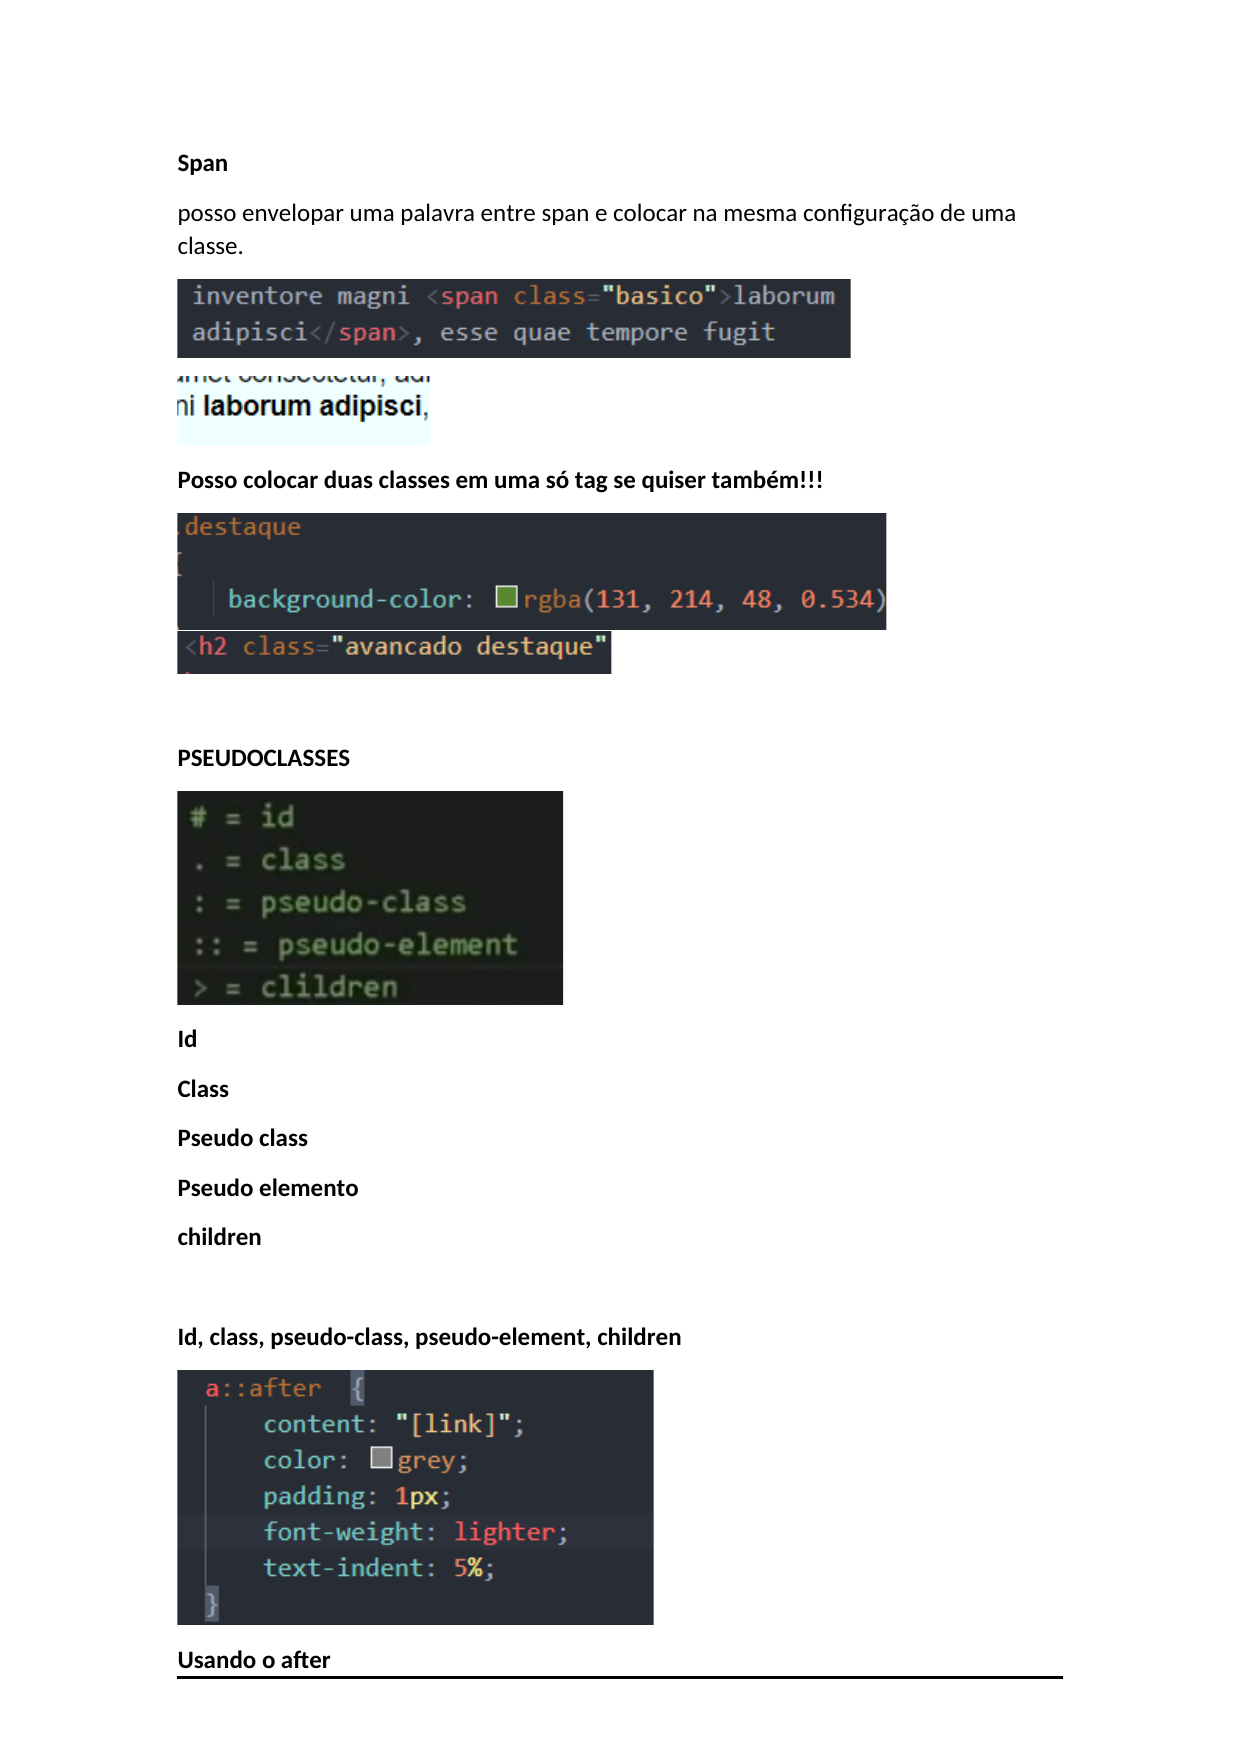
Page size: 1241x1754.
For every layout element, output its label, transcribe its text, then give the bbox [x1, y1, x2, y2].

picture [177, 1370, 654, 1625]
text Usando o after [177, 1644, 1063, 1676]
picture [177, 279, 851, 358]
picture [177, 631, 612, 674]
text Span [177, 148, 1063, 178]
text PSEUDOCLASSES [177, 742, 1063, 773]
text posso envelopar uma palavra entre span e colocar na mesma configuração de uma classe. [177, 197, 1063, 261]
text children [177, 1222, 1063, 1252]
text Id, class, pseudo-class, pseudo-element, children [177, 1321, 1063, 1351]
text Class [177, 1073, 1063, 1103]
picture [177, 513, 887, 630]
text Pseudo elemento [177, 1172, 1063, 1202]
text Id [177, 1023, 1063, 1054]
text Pseudo class [177, 1122, 1063, 1153]
picture [177, 791, 564, 1005]
picture [177, 376, 431, 446]
text Posso colocar duas classes em uma só tag se quiser também!!! [177, 464, 1063, 495]
